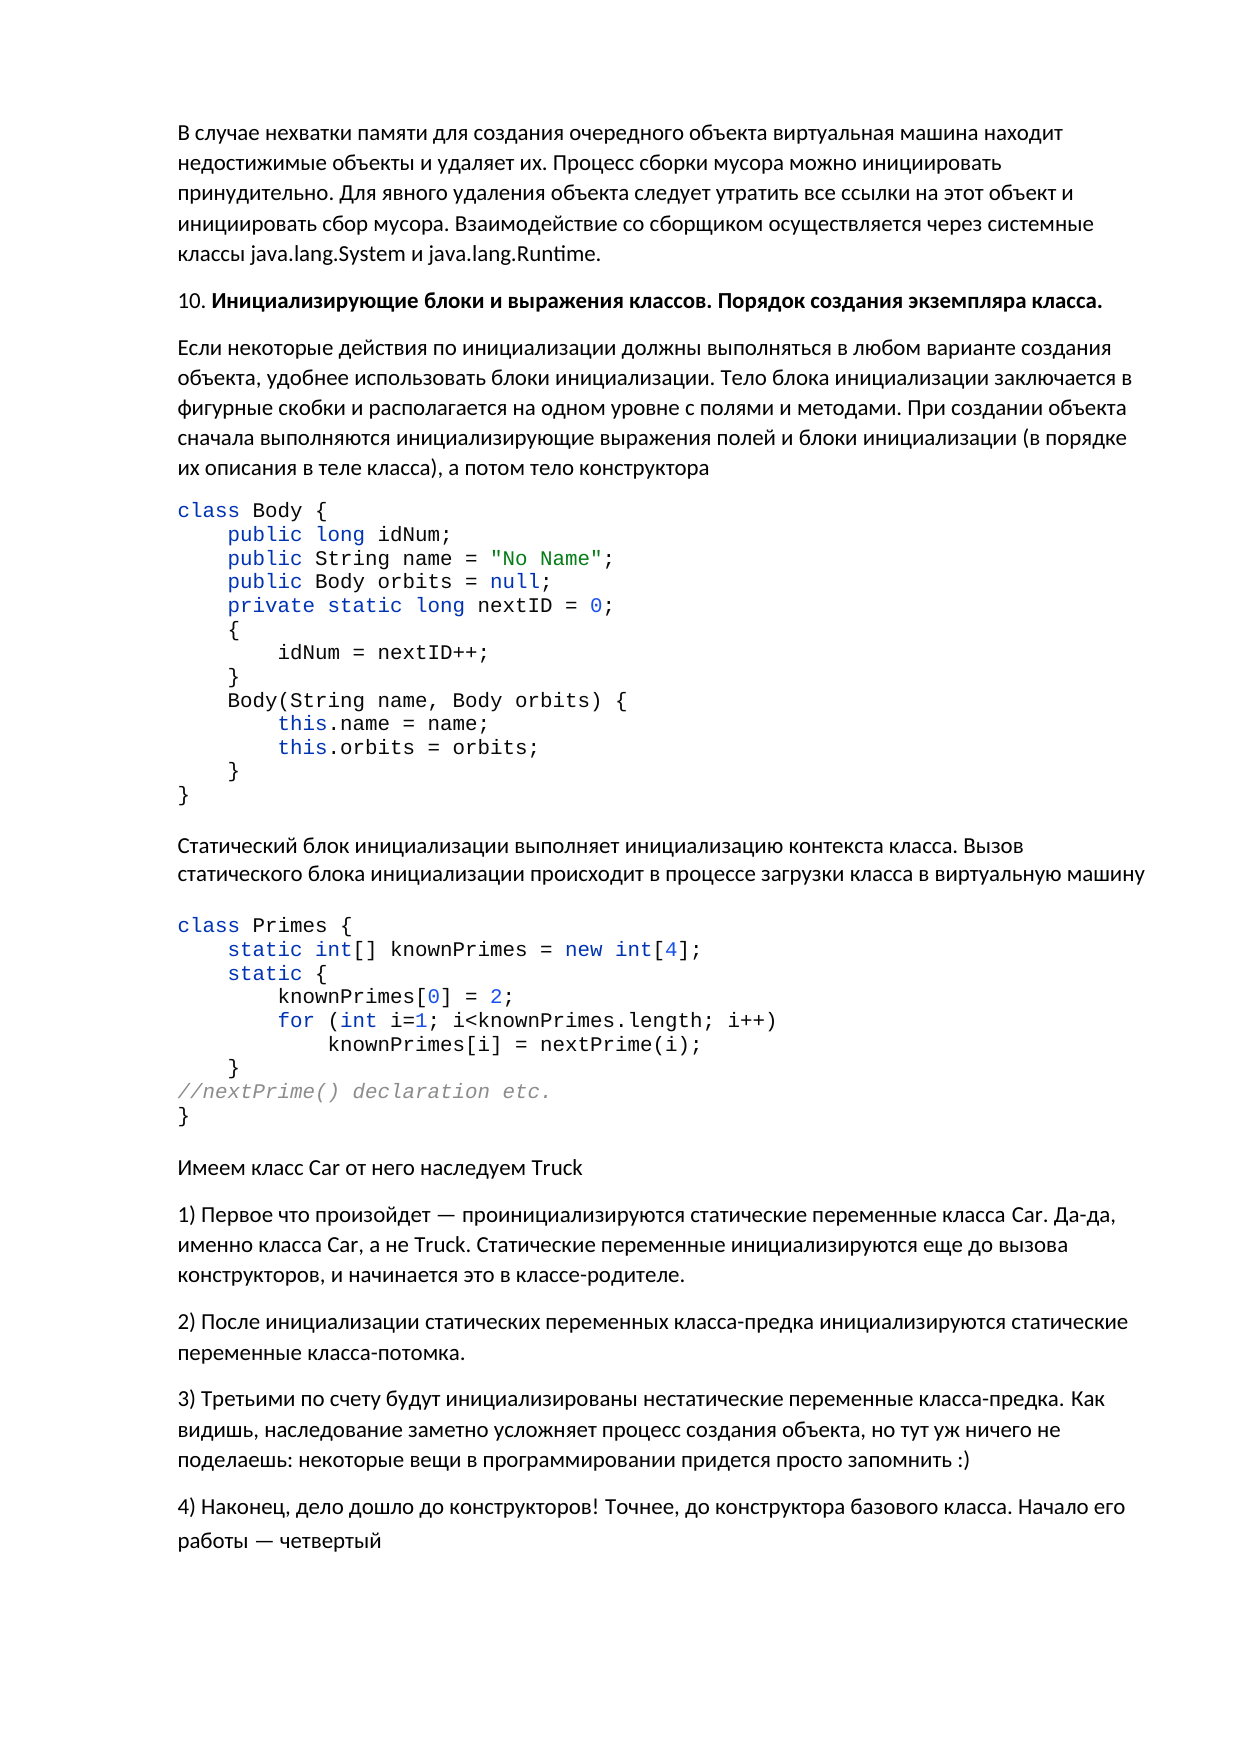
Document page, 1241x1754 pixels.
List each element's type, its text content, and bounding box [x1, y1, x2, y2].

text 1) Первое что произойдет — проинициализируются статические переменные класса Car. Да-да, именно класса Car, а не Truck. Статические переменные инициализируются еще до вызова конструкторов, и начинается это в классе-родителе. [177, 1200, 1152, 1289]
text class Body { public long idNum; public String name = "No Name"; public Body orbits = null; private static long nextID = 0; { idNum = nextID++; } Body(String name, Body orbits) { this.name = name; this.orbits = orbits; } } [177, 500, 1152, 808]
text 3) Третьими по счету будут инициализированы нестатические переменные класса-предка. Как видишь, наследование заметно усложняет процесс создания объекта, но тут уж ничего не поделаешь: некоторые вещи в программировании придется просто запомнить :) [177, 1384, 1152, 1473]
text Имеем класс Car от него наследуем Truck [177, 1153, 1152, 1181]
text В случае нехватки памяти для создания очередного объекта виртуальная машина находит недостижимые объекты и удаляет их. Процесс сборки мусора можно инициировать принудительно. Для явного удаления объекта следует утратить все ссылки на этот объект и инициировать сбор мусора. Взаимодействие со сборщиком осуществляется через системные классы java.lang.System и java.lang.Runtime. [177, 118, 1152, 267]
text 2) После инициализации статических переменных класса-предка инициализируются статические переменные класса-потомка. [177, 1307, 1152, 1366]
text Если некоторые действия по инициализации должны выполняться в любом варианте создания объекта, удобнее использовать блоки инициализации. Тело блока инициализации заключается в фигурные скобки и располагается на одном уровне с полями и методами. При создании объекта сначала выполняются инициализирующие выражения полей и блоки инициализации (в порядке их описания в теле класса), а потом тело конструктора [177, 333, 1152, 482]
text 10. Инициализирующие блоки и выражения классов. Порядок создания экземпляра класса. [177, 286, 1152, 314]
text Статический блок инициализации выполняет инициализацию контекста класса. Вызов статического блока инициализации происходит в процессе загрузки класса в виртуальную машину [177, 831, 1152, 887]
text class Primes { static int[] knownPrimes = new int[4]; static { knownPrimes[0] = 2; for (int i=1; i<knownPrimes.length; i++) knownPrimes[i] = nextPrime(i); } //nextPrime() declaration etc. } [177, 916, 1152, 1128]
text 4) Наконец, дело дошло до конструкторов! Точнее, до конструктора базового класса. Начало его работы — четвертый [177, 1492, 1152, 1555]
